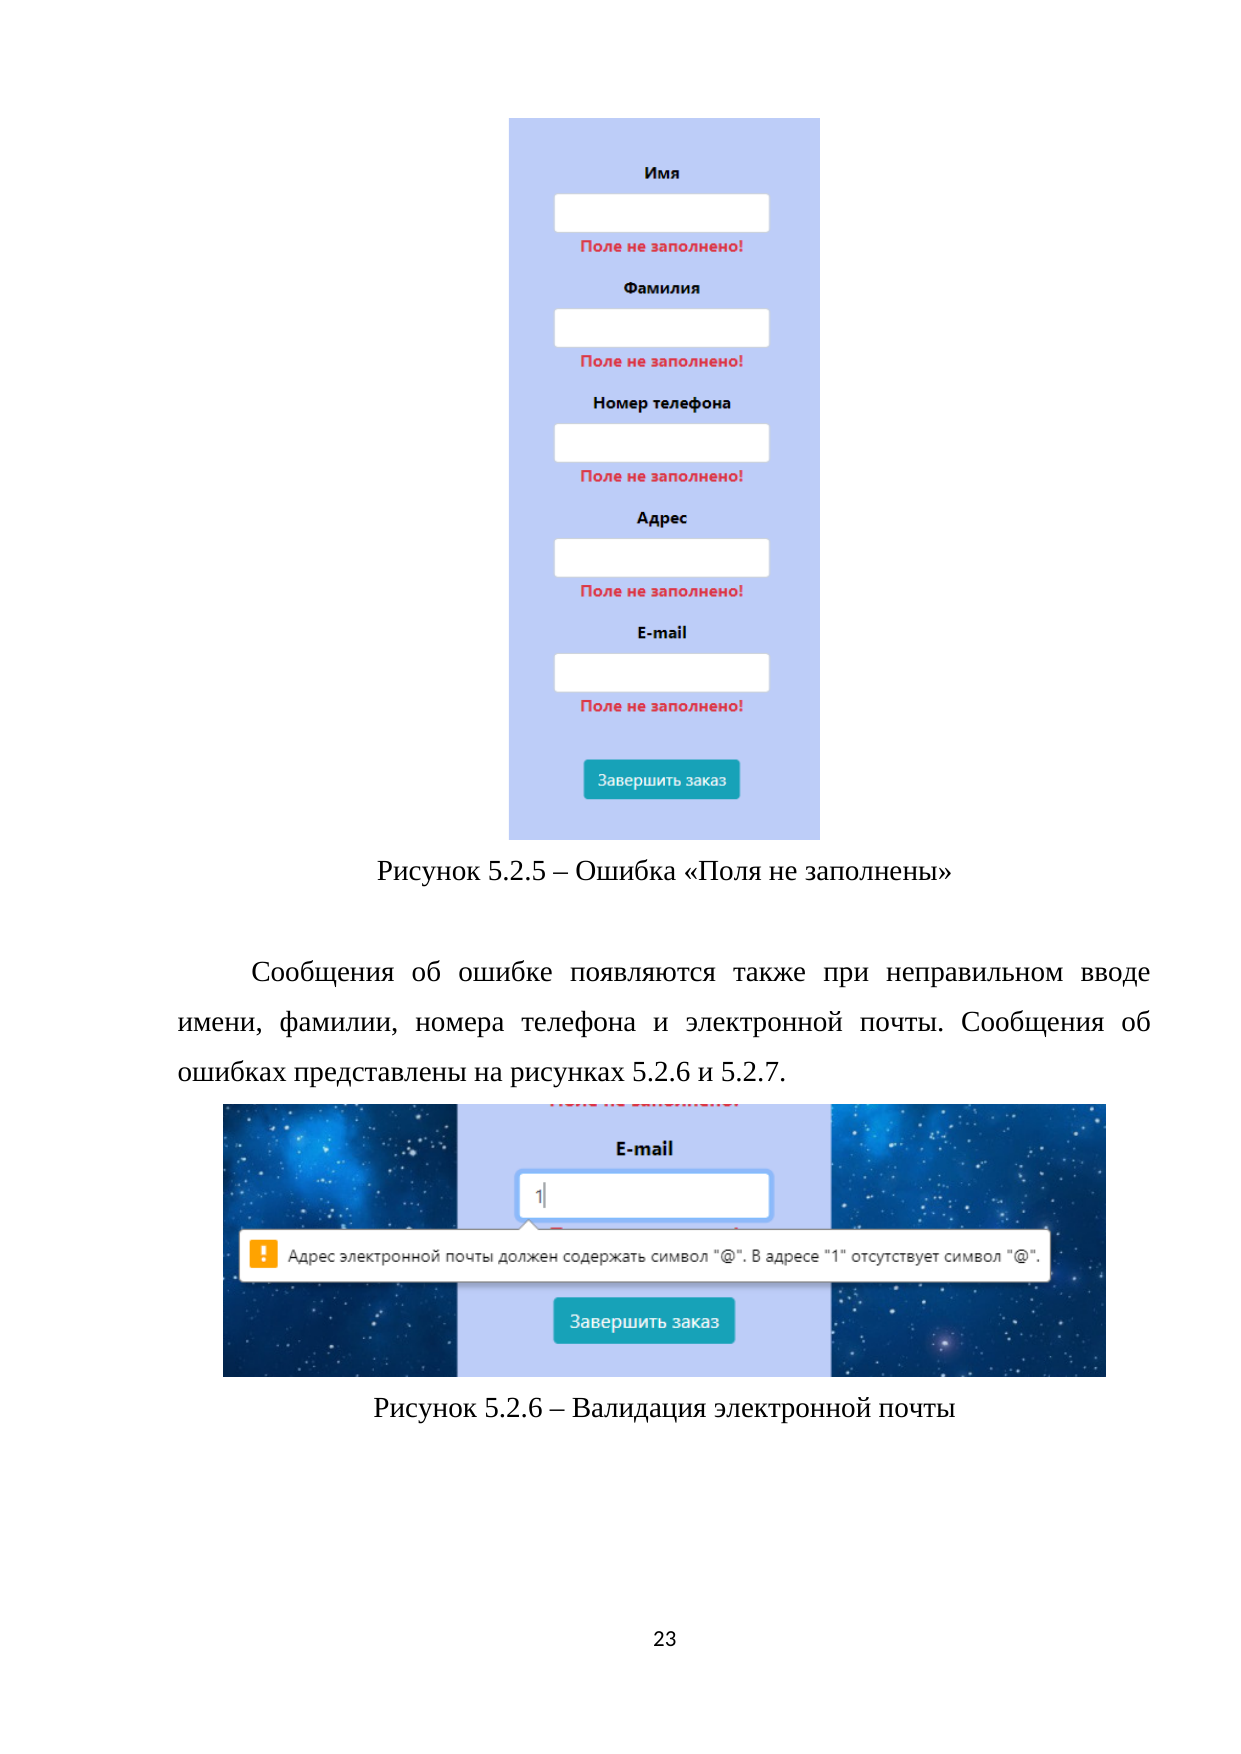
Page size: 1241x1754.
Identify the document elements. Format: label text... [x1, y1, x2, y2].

text Сообщения об ошибке появляются также при неправильном вводе имени, фамилии, номера телефона и электронной почты. Сообщения об ошибках представлены на рисунках 5.2.6 и 5.2.7. [177, 954, 1152, 1088]
text Рисунок 5.2.6 – Валидация электронной почты [177, 1390, 1152, 1424]
picture [223, 1104, 1106, 1377]
picture [508, 118, 820, 840]
text Рисунок 5.2.5 – Ошибка «Поля не заполнены» [177, 853, 1152, 887]
